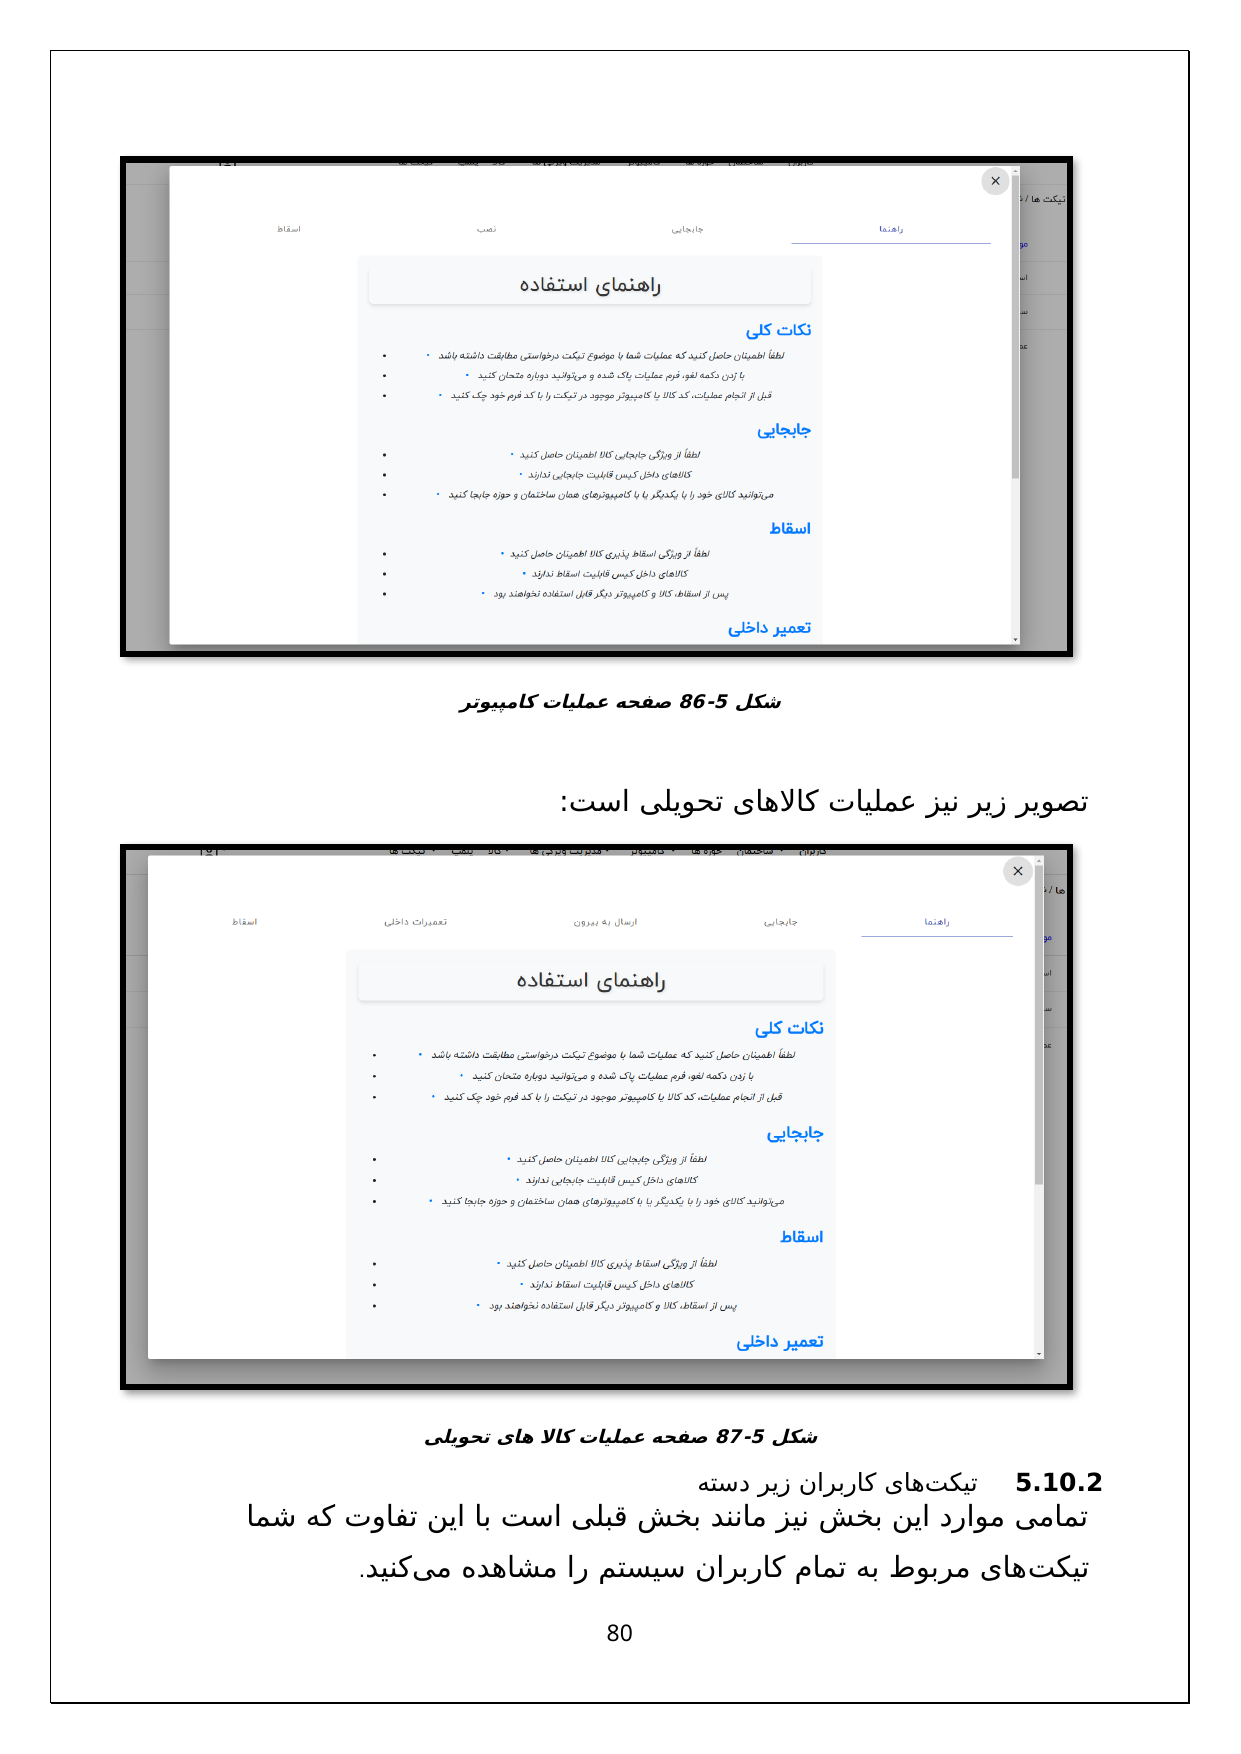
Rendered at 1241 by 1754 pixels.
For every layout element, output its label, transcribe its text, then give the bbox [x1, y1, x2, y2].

subtitle تیکت‌های کاربران زیر دسته [150, 1468, 1015, 1497]
picture [126, 850, 1067, 1384]
picture [126, 163, 1067, 651]
text تصویر زیر نیز عملیات کالاهای تحویلی است: [150, 784, 1089, 818]
text تمامی موارد این بخش نیز مانند بخش قبلی است با این تفاوت که شما تیکت‌های مربوط به تمام کاربران سیستم را مشاهده می‌کنید. [150, 1500, 1089, 1585]
